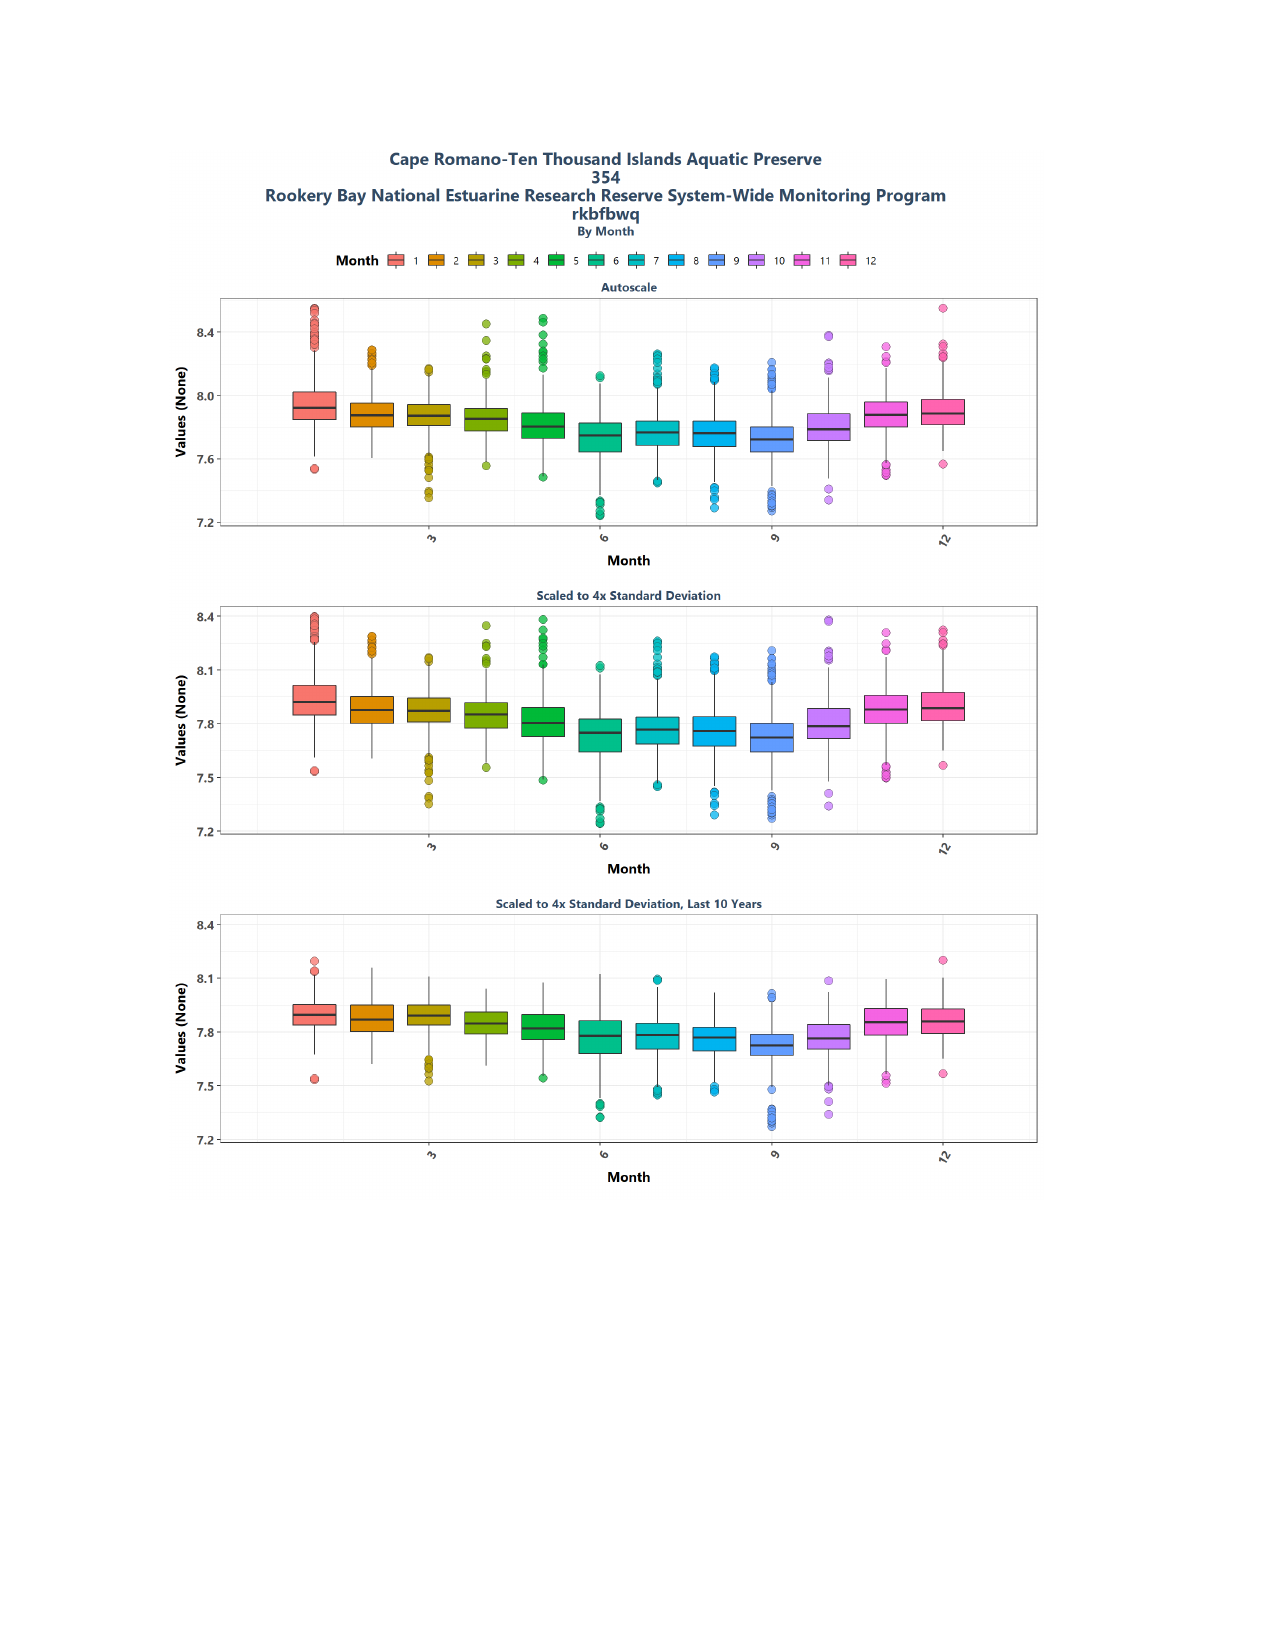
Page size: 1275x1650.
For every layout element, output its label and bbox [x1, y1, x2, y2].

picture [168, 150, 1044, 1200]
